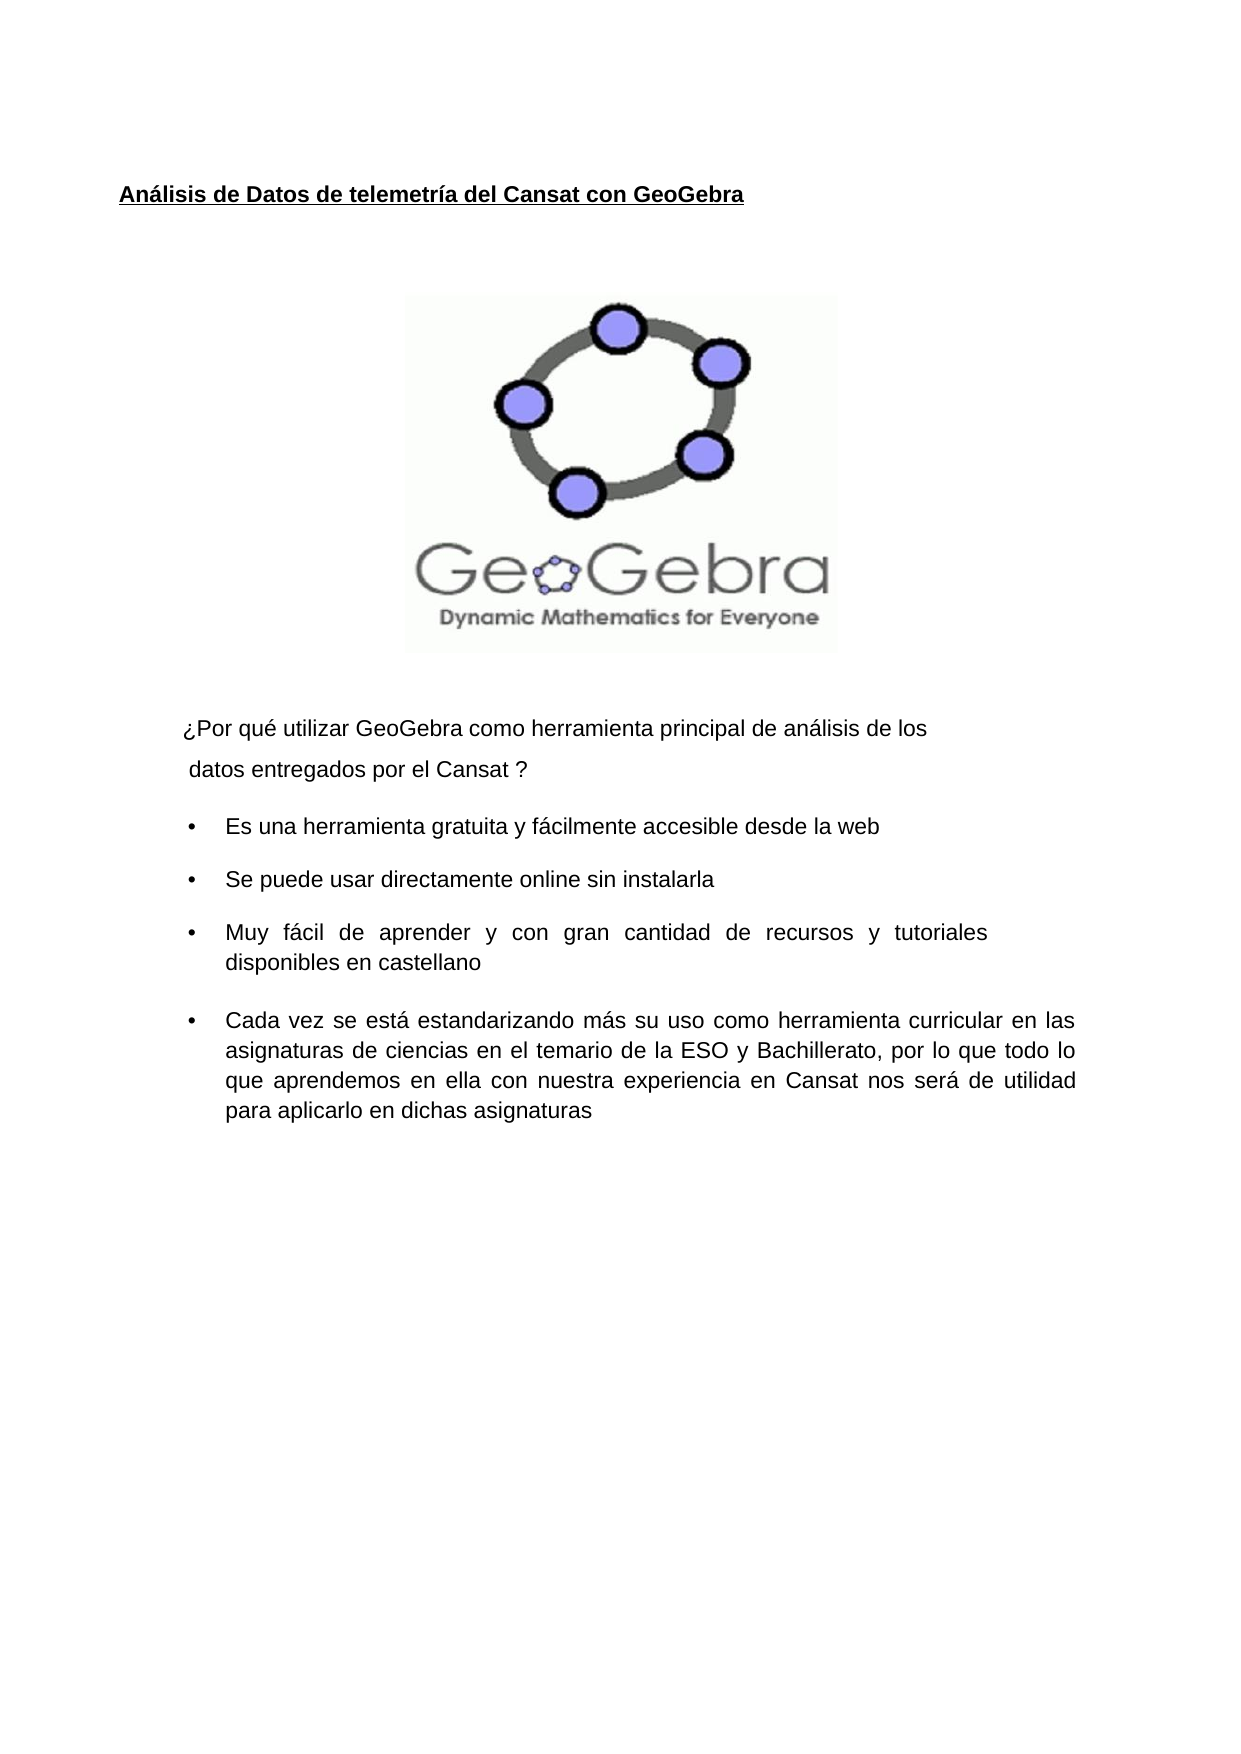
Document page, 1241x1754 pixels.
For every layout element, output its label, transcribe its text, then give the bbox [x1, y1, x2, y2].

text ¿Por qué utilizar GeoGebra como herramienta principal de análisis de los [119, 715, 1086, 742]
text datos entregados por el Cansat ? [119, 756, 1086, 782]
text Análisis de Datos de telemetría del Cansat con GeoGebra [119, 181, 1194, 208]
list Cada vez se está estandarizando más su uso como herramienta curricular en las asignaturas de ciencias en el temario de la ESO y Bachillerato, por lo que todo lo que aprendemos en ella con nuestra experiencia en Cansat nos será de utilidad para aplicarlo en dichas asignaturas [188, 1007, 1077, 1124]
list Es una herramienta gratuita y fácilmente accesible desde la web [188, 813, 1194, 839]
list Se puede usar directamente online sin instalarla [188, 866, 1194, 892]
picture [404, 292, 838, 653]
list Muy fácil de aprender y con gran cantidad de recursos y tutoriales disponibles en castellano [188, 919, 988, 976]
